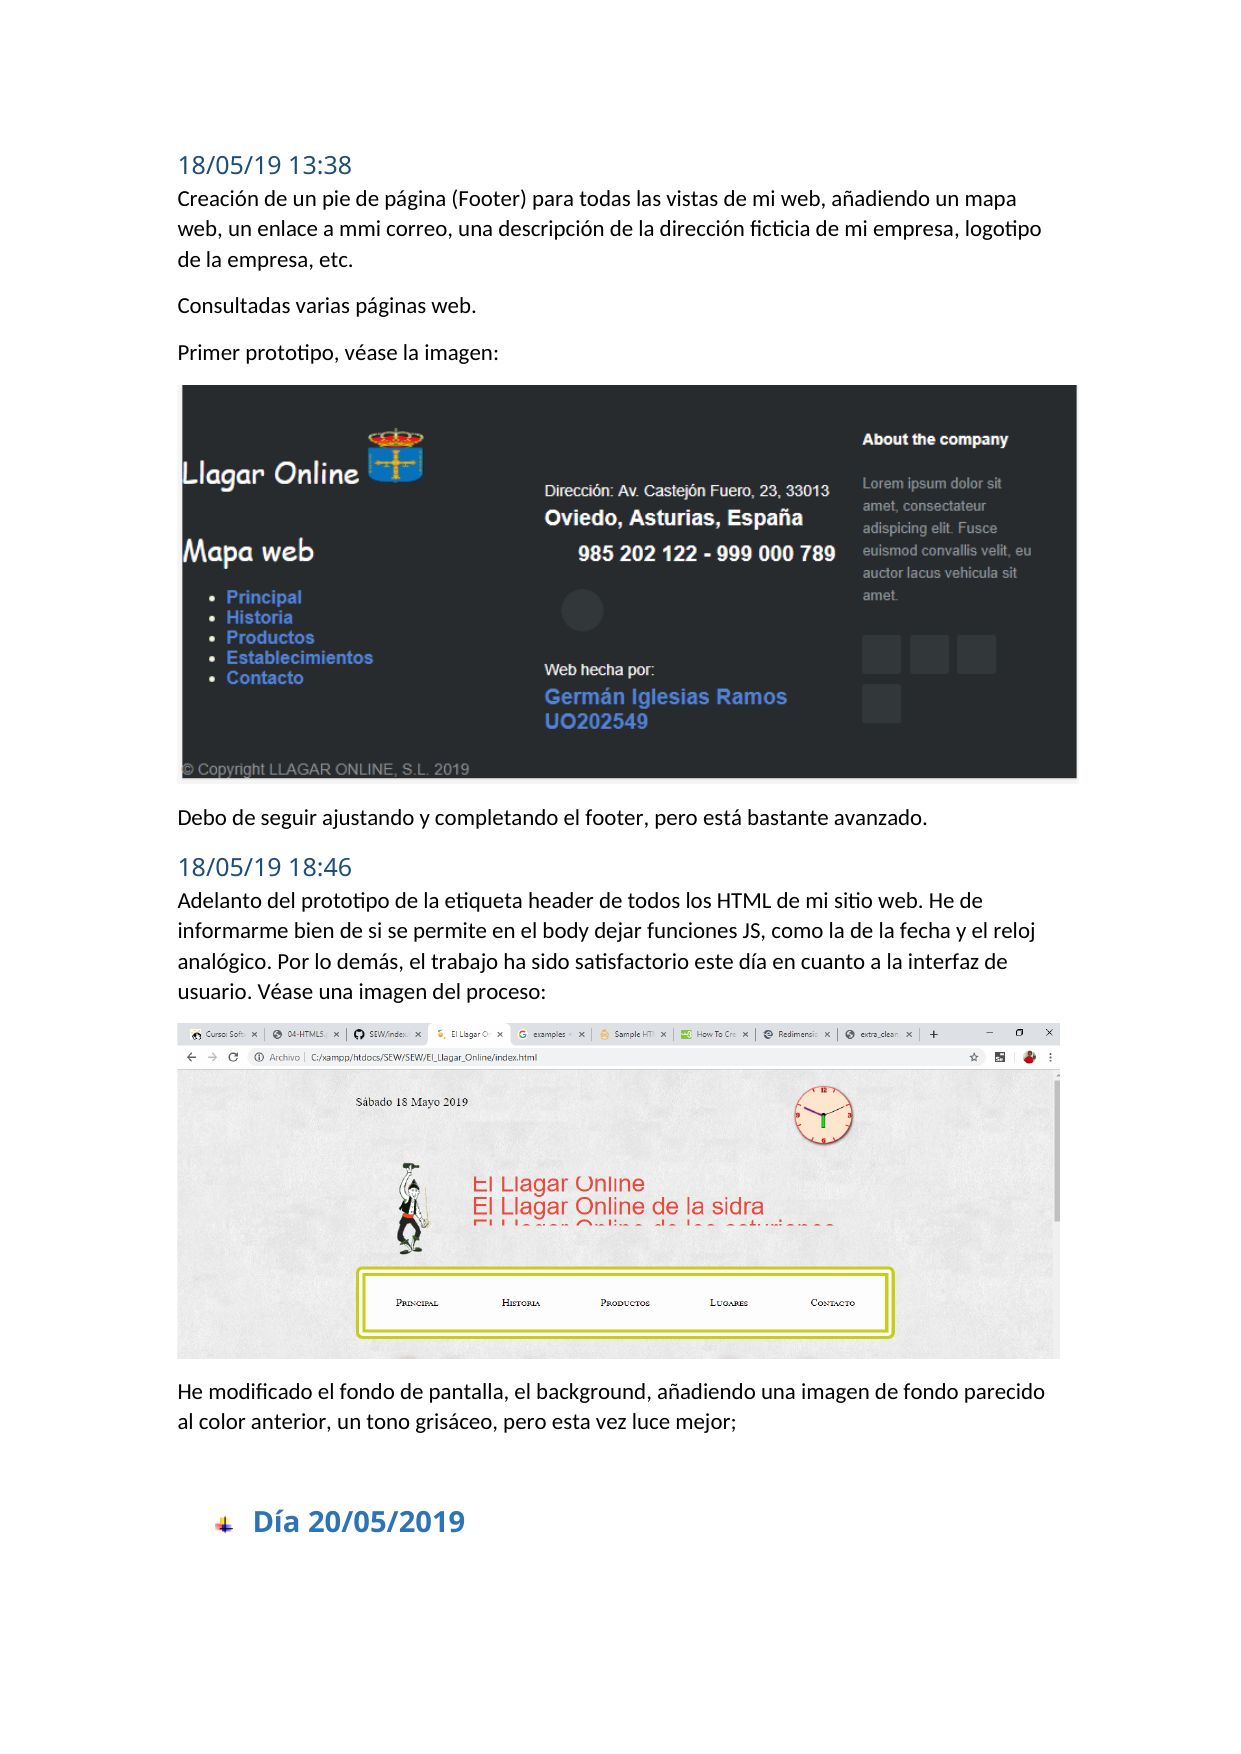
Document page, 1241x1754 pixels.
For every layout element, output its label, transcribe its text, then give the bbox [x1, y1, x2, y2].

subtitle Día 20/05/2019 [215, 1501, 1063, 1541]
picture [215, 1515, 233, 1533]
text Primer prototipo, véase la imagen: [177, 338, 1063, 367]
subtitle 18/05/19 13:38 [177, 148, 1063, 182]
text Adelanto del prototipo de la etiqueta header de todos los HTML de mi sitio web. He de informarme bien de si se permite en el body dejar funciones JS, como la de la fecha y el reloj analógico. Por lo demás, el trabajo ha sido satisfactorio este día en cuanto a la interfaz de usuario. Véase una imagen del proceso: [177, 886, 1063, 1005]
text He modificado el fondo de pantalla, el background, añadiendo una imagen de fondo parecido al color anterior, un tono grisáceo, pero esta vez luce mejor; [177, 1377, 1063, 1435]
text Creación de un pie de página (Footer) para todas las vistas de mi web, añadiendo un mapa web, un enlace a mmi correo, una descripción de la dirección ficticia de mi empresa, logotipo de la empresa, etc. [177, 184, 1063, 273]
picture [177, 385, 1079, 784]
picture [177, 1023, 1060, 1359]
text Consultadas varias páginas web. [177, 292, 1063, 320]
subtitle 18/05/19 18:46 [177, 849, 1063, 884]
text Debo de seguir ajustando y completando el footer, pero está bastante avanzado. [177, 803, 1063, 831]
